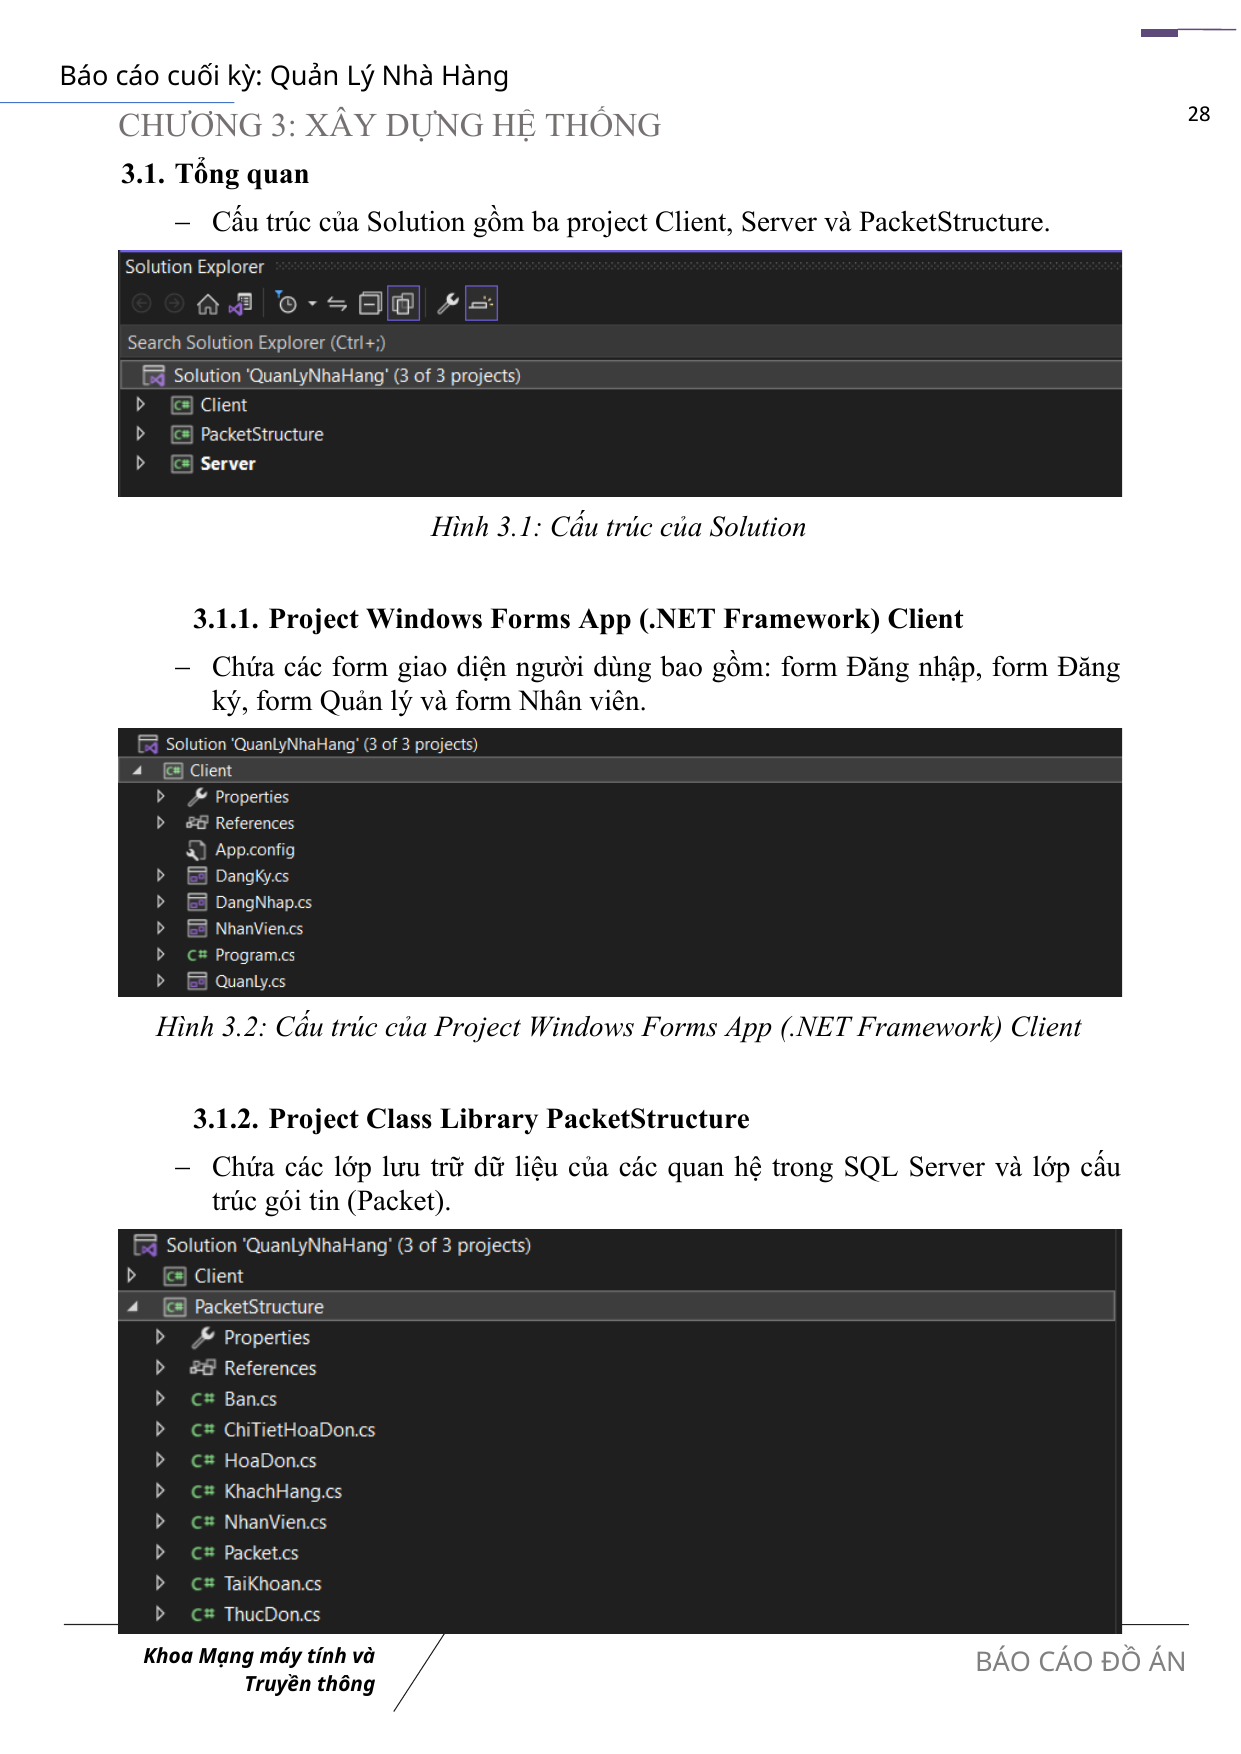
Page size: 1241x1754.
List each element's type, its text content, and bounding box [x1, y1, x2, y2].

picture [118, 1229, 1123, 1634]
list Chứa các lớp lưu trữ dữ liệu của các quan hệ trong SQL Server và lớp cấu trúc gói tin (Packet). [174, 1147, 1122, 1217]
text Hình 3.1: Cấu trúc của Solution [118, 509, 1122, 542]
text Hình 3.2: Cấu trúc của Project Windows Forms App (.NET Framework) Client [118, 1009, 1122, 1043]
list Cấu trúc của Solution gồm ba project Client, Server và PacketStructure. [174, 202, 1122, 238]
list Chứa các form giao diện người dùng bao gồm: form Đăng nhập, form Đăng ký, form Quản lý và form Nhân viên. [174, 647, 1122, 716]
list Tổng quan [165, 156, 1122, 190]
picture [118, 250, 1123, 497]
picture [118, 728, 1123, 997]
list Project Class Library PacketStructure [174, 1101, 1122, 1135]
subtitle CHƯƠNG 3: XÂY DỰNG HỆ THỐNG [118, 106, 1122, 144]
list Project Windows Forms App (.NET Framework) Client [174, 601, 1122, 634]
